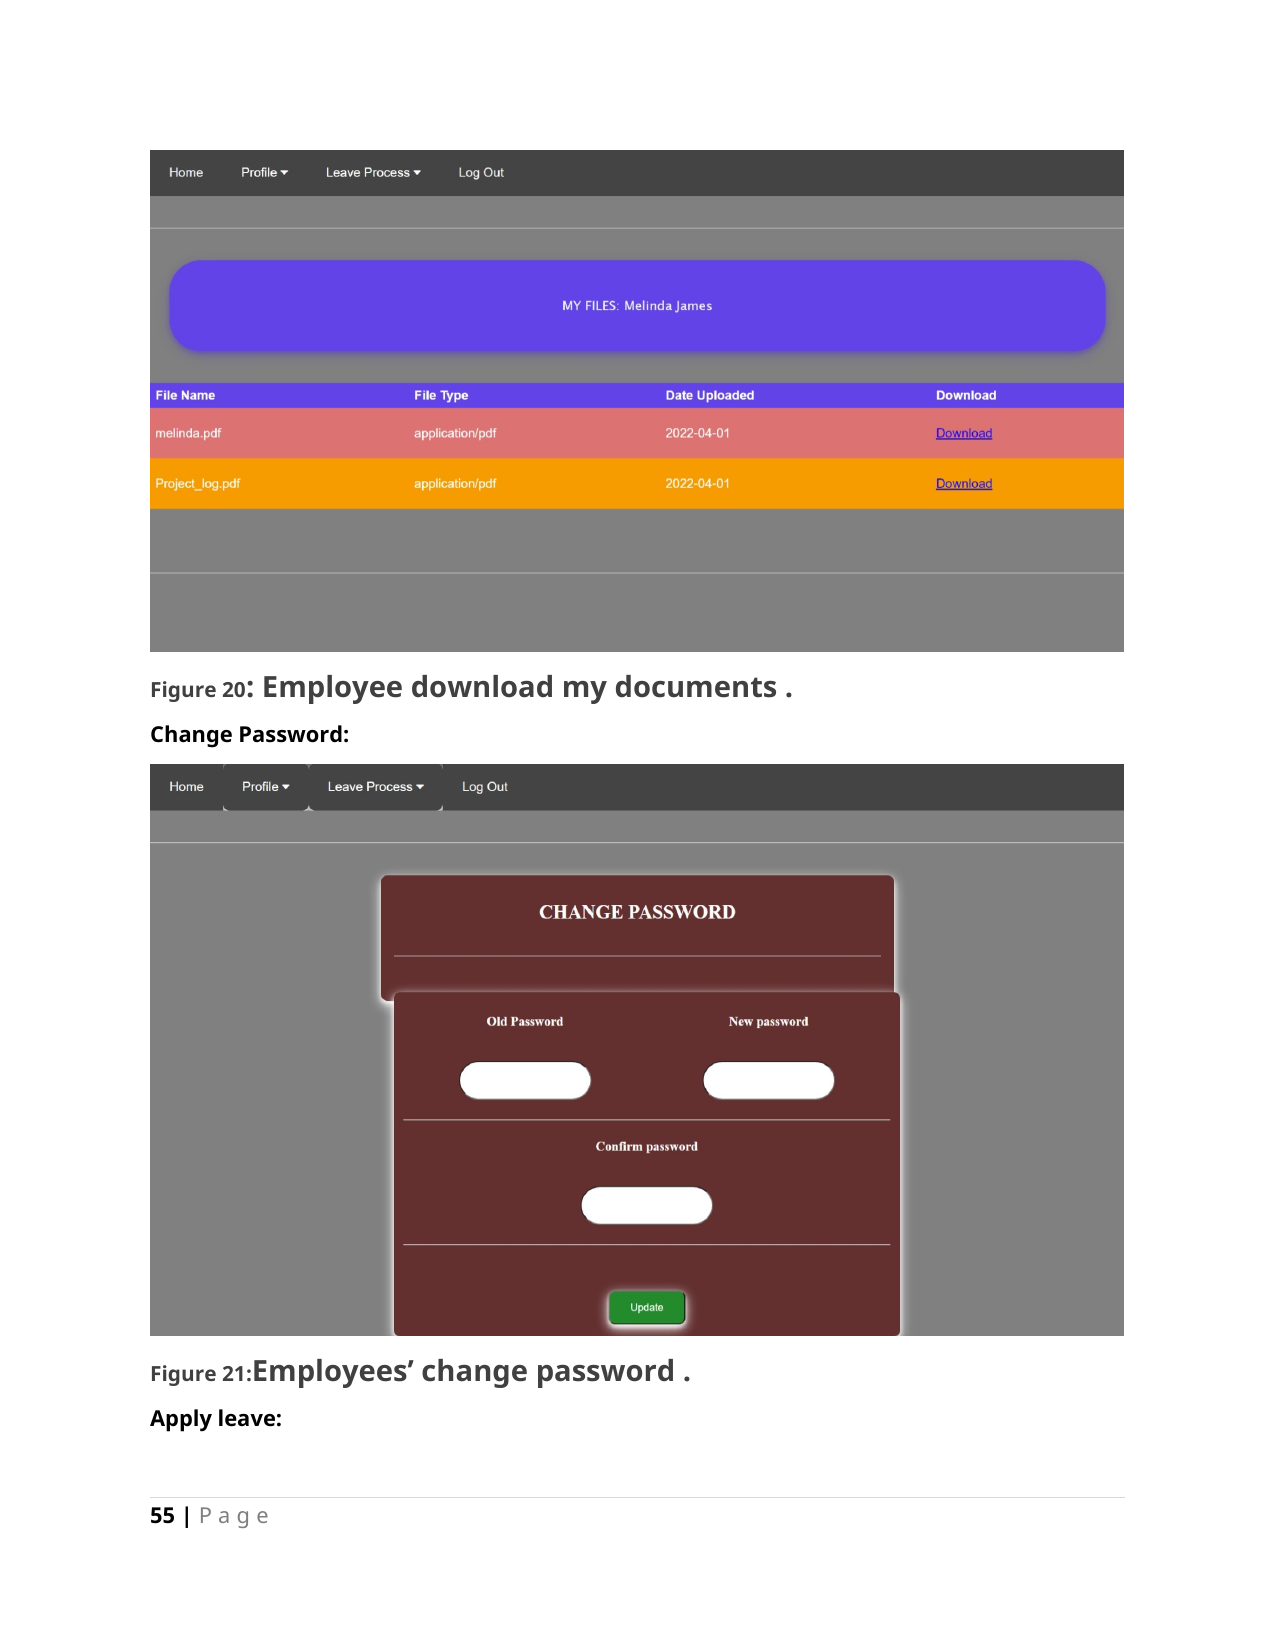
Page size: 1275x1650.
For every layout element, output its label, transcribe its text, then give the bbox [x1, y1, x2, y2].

picture [150, 150, 1124, 652]
text Figure 20: Employee download my documents . [150, 667, 1125, 706]
picture [150, 764, 1124, 1336]
text Apply leave: [150, 1403, 1125, 1433]
text Change Password: [150, 719, 1125, 749]
text Figure 21:Employees’ change password . [150, 1351, 1125, 1390]
